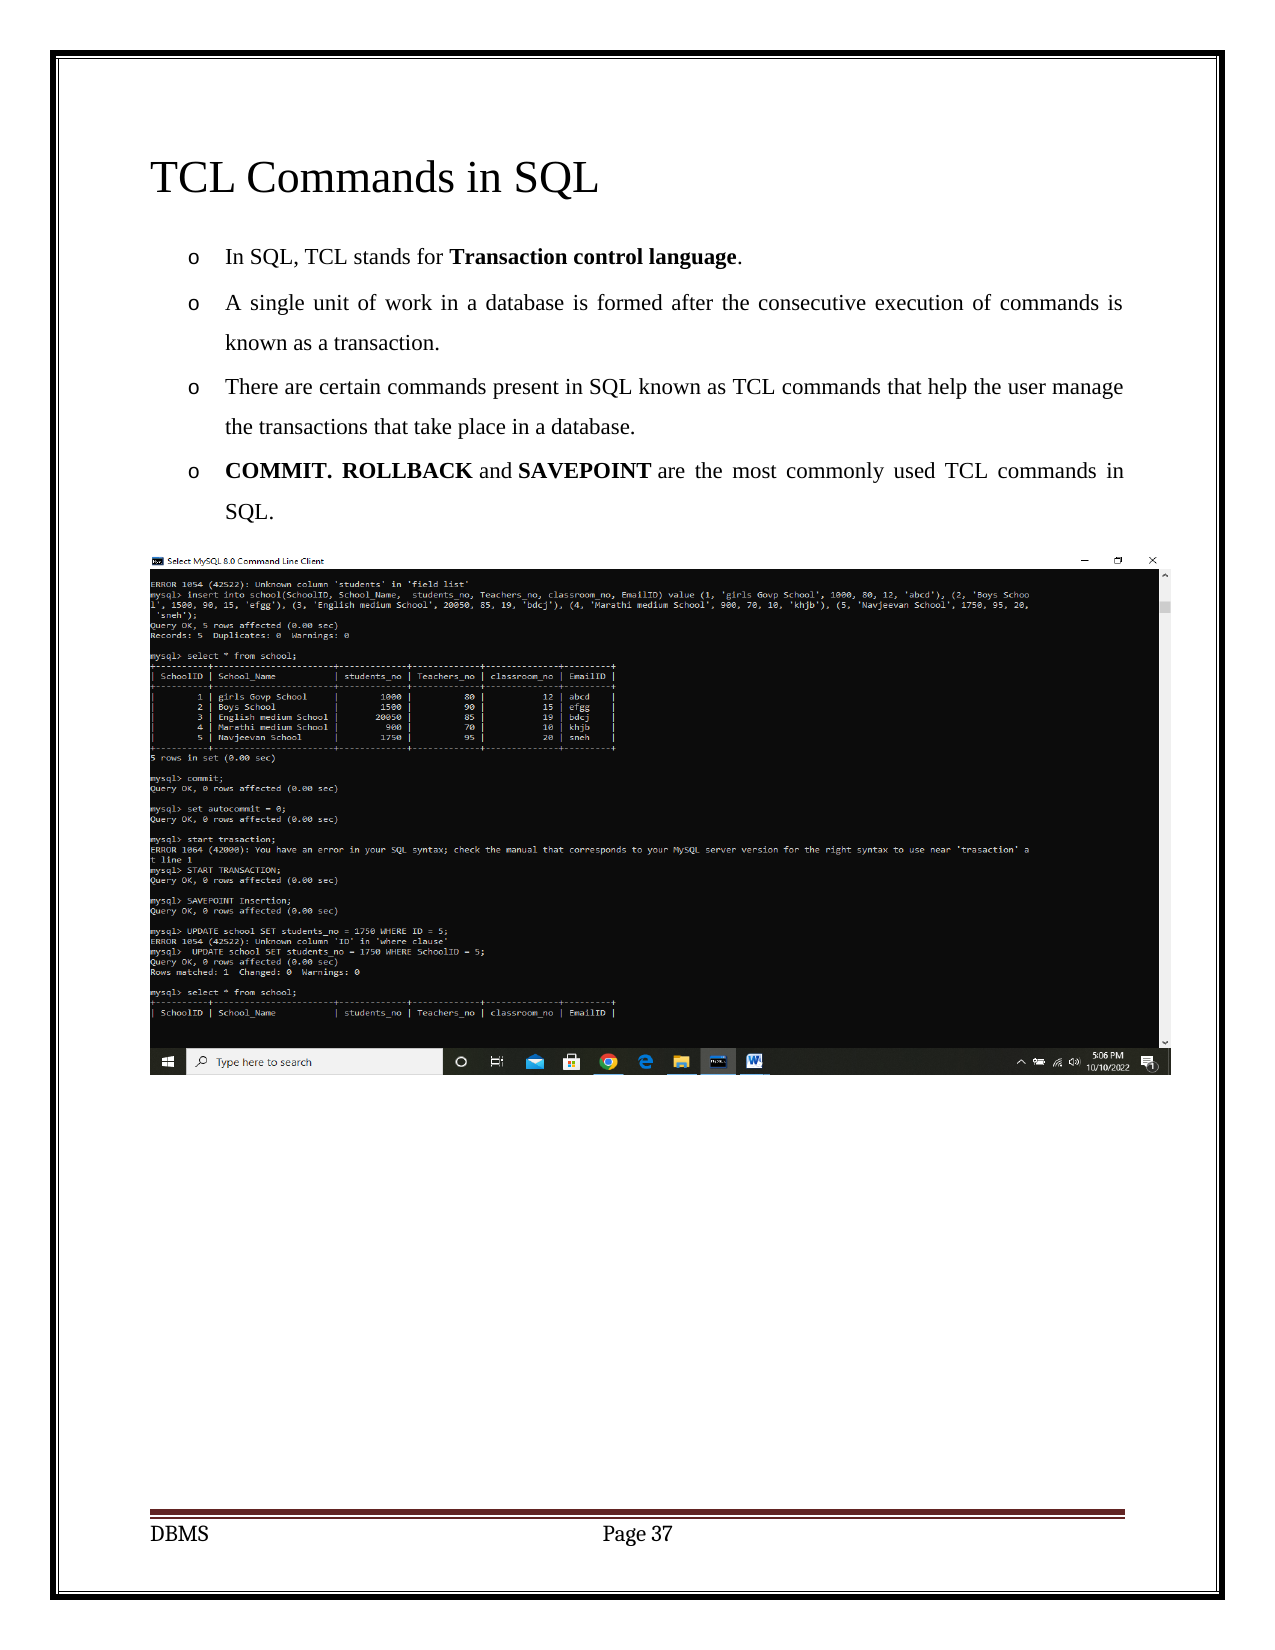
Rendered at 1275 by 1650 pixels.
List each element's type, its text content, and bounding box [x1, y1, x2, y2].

list There are certain commands present in SQL known as TCL commands that help the user manage the transactions that take place in a database. [187, 362, 1125, 440]
subtitle TCL Commands in SQL [150, 150, 1125, 203]
picture [150, 553, 1171, 1075]
list A single unit of work in a database is formed after the consecutive execution of commands is known as a transaction. [187, 277, 1125, 355]
list In SQL, TCL stands for Transaction control language. [187, 232, 1125, 271]
list COMMIT. ROLLBACK and SAVEPOINT are the most commonly used TCL commands in SQL. [187, 446, 1125, 524]
